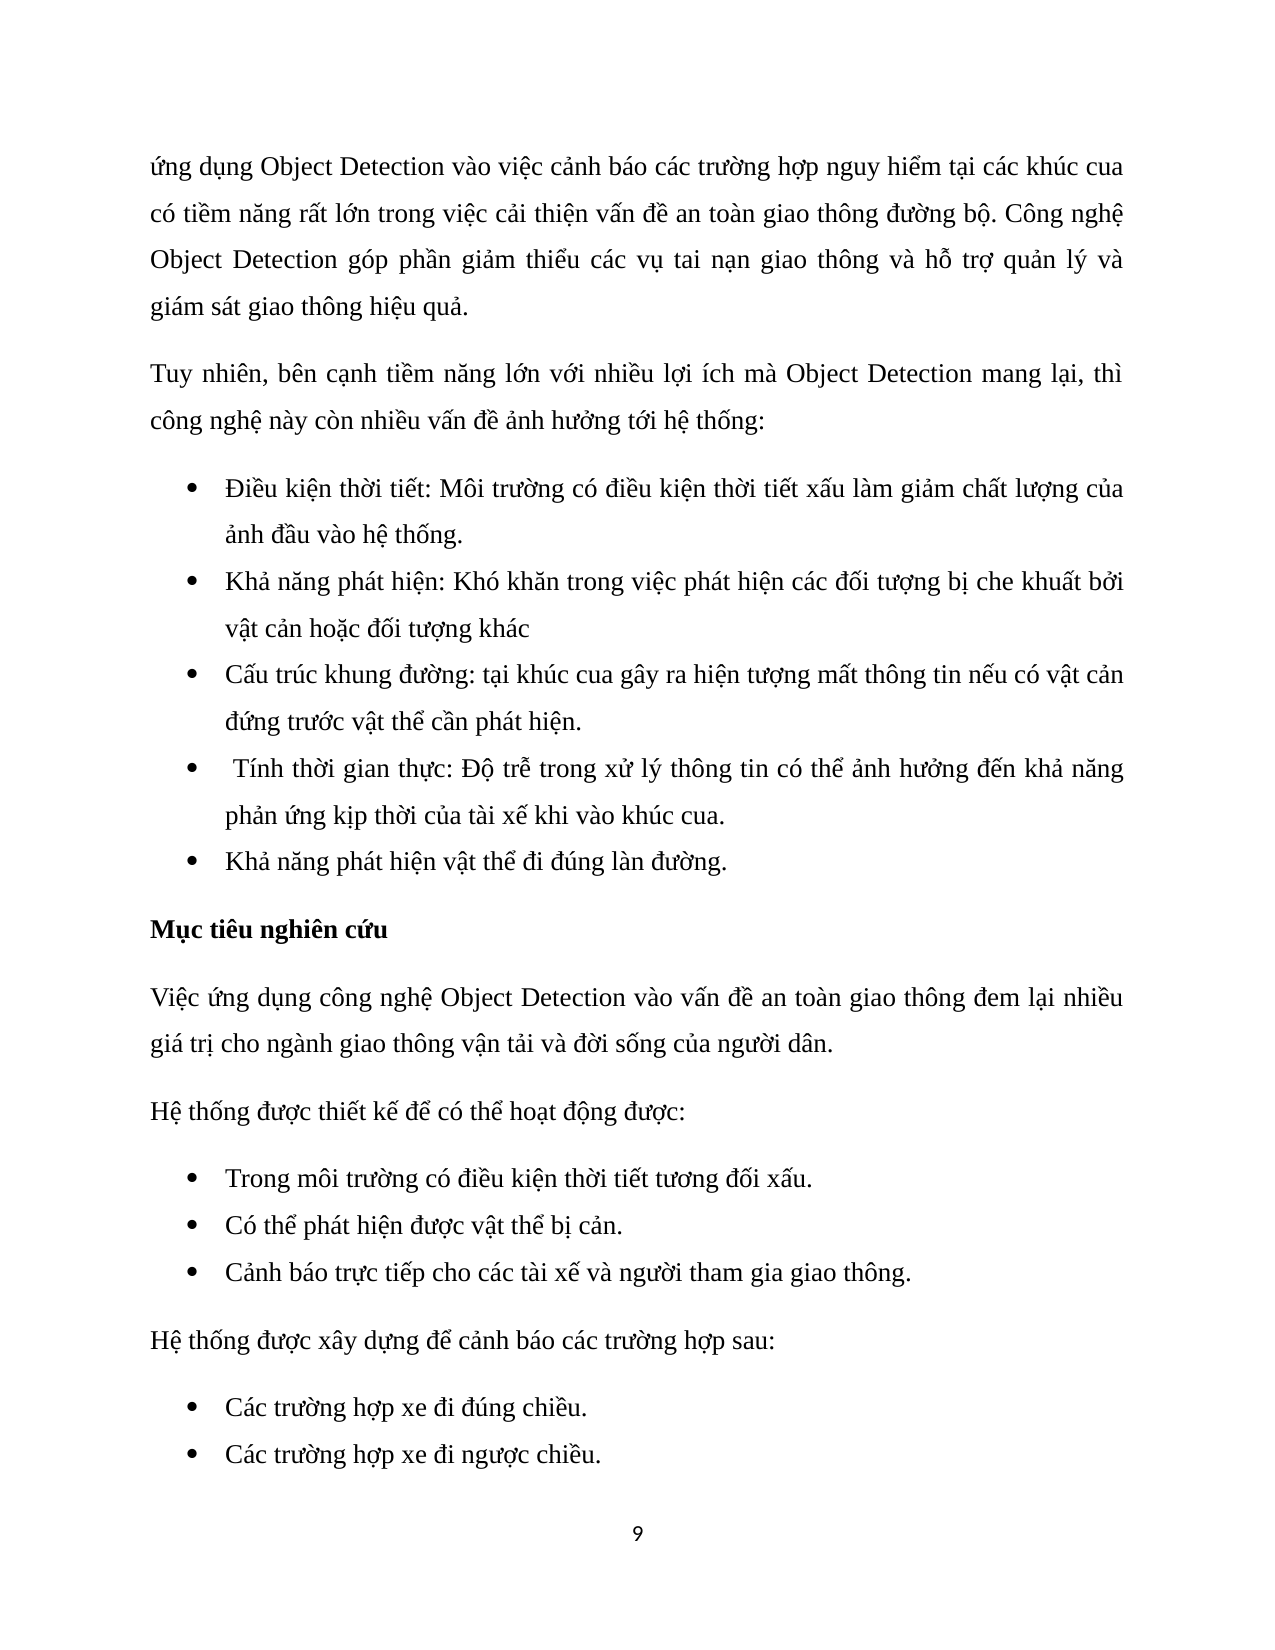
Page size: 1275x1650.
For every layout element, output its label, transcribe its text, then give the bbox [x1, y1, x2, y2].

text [150, 150, 1125, 321]
text Hệ thống được xây dựng để cảnh báo các trường hợp sau: [150, 1324, 1125, 1355]
list Tính thời gian thực: Độ trễ trong xử lý thông tin có thể ảnh hưởng đến khả năng phản ứng kịp thời của tài xế khi vào khúc cua. [187, 752, 1125, 830]
list Cấu trúc khung đường: tại khúc cua gây ra hiện tượng mất thông tin nếu có vật cản đứng trước vật thể cần phát hiện. [187, 658, 1125, 736]
list Khả năng phát hiện: Khó khăn trong việc phát hiện các đối tượng bị che khuất bởi vật cản hoặc đối tượng khác [187, 565, 1125, 643]
list Trong môi trường có điều kiện thời tiết tương đối xấu. [187, 1162, 1125, 1193]
list Cảnh báo trực tiếp cho các tài xế và người tham gia giao thông. [187, 1256, 1125, 1287]
text Việc ứng dụng công nghệ Object Detection vào vấn đề an toàn giao thông đem lại nhiều giá trị cho ngành giao thông vận tải và đời sống của người dân. [150, 981, 1125, 1058]
list Các trường hợp xe đi đúng chiều. [187, 1391, 1125, 1422]
list Các trường hợp xe đi ngược chiều. [187, 1438, 1125, 1469]
text Hệ thống được thiết kế để có thể hoạt động được: [150, 1095, 1125, 1126]
text Tuy nhiên, bên cạnh tiềm năng lớn với nhiều lợi ích mà Object Detection mang lại, thì công nghệ này còn nhiều vấn đề ảnh hưởng tới hệ thống: [150, 357, 1125, 435]
text Mục tiêu nghiên cứu [150, 913, 1125, 944]
list Có thể phát hiện được vật thể bị cản. [187, 1209, 1125, 1240]
list Điều kiện thời tiết: Môi trường có điều kiện thời tiết xấu làm giảm chất lượng của ảnh đầu vào hệ thống. [187, 472, 1125, 549]
list Khả năng phát hiện vật thể đi đúng làn đường. [187, 845, 1125, 877]
